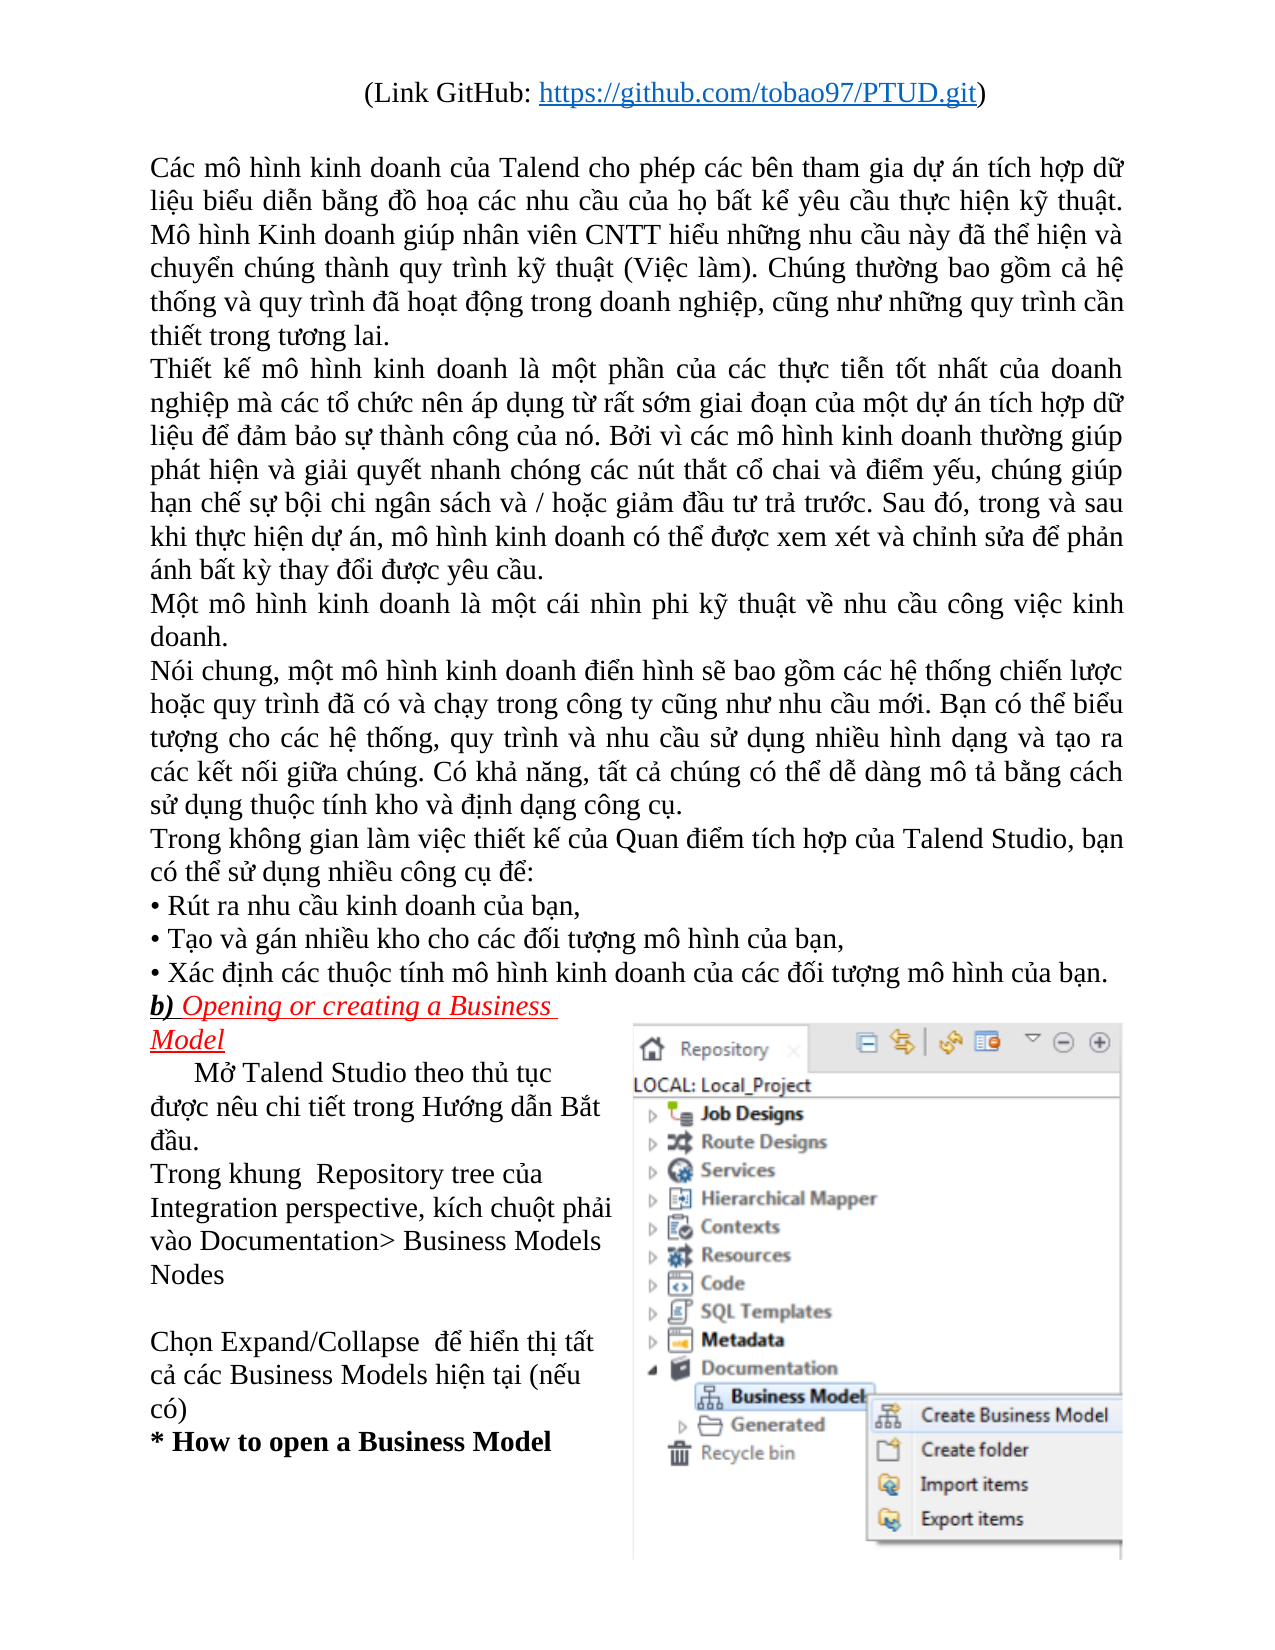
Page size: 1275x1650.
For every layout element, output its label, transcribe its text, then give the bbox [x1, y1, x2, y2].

text Nói chung, một mô hình kinh doanh điển hình sẽ bao gồm các hệ thống chiến lược hoặc quy trình đã có và chạy trong công ty cũng như nhu cầu mới. Bạn có thể biểu tượng cho các hệ thống, quy trình và nhu cầu sử dụng nhiều hình dạng và tạo ra các kết nối giữa chúng. Có khả năng, tất cả chúng có thể dễ dàng mô tả bằng cách sử dụng thuộc tính kho và định dạng công cụ. [150, 653, 1125, 821]
text • Tạo và gán nhiều kho cho các đối tượng mô hình của bạn, [150, 921, 1125, 955]
text Một mô hình kinh doanh là một cái nhìn phi kỹ thuật về nhu cầu công việc kinh doanh. [150, 586, 1125, 653]
text Trong không gian làm việc thiết kế của Quan điểm tích hợp của Talend Studio, bạn có thể sử dụng nhiều công cụ để: [150, 821, 1125, 888]
text Trong khung Repository tree của Integration perspective, kích chuột phải vào Documentation> Business Models Nodes [150, 1156, 632, 1290]
text Mở Talend Studio theo thủ tục được nêu chi tiết trong Hướng dẫn Bắt đầu. [150, 1056, 632, 1156]
text Các mô hình kinh doanh của Talend cho phép các bên tham gia dự án tích hợp dữ liệu biểu diễn bằng đồ hoạ các nhu cầu của họ bất kể yêu cầu thực hiện kỹ thuật. Mô hình Kinh doanh giúp nhân viên CNTT hiểu những nhu cầu này đã thể hiện và chuyển chúng thành quy trình kỹ thuật (Việc làm). Chúng thường bao gồm cả hệ thống và quy trình đã hoạt động trong doanh nghiệp, cũng như những quy trình cần thiết trong tương lai. [150, 150, 1125, 351]
text Thiết kế mô hình kinh doanh là một phần của các thực tiễn tốt nhất của doanh nghiệp mà các tổ chức nên áp dụng từ rất sớm giai đoạn của một dự án tích hợp dữ liệu để đảm bảo sự thành công của nó. Bởi vì các mô hình kinh doanh thường giúp phát hiện và giải quyết nhanh chóng các nút thắt cổ chai và điểm yếu, chúng giúp hạn chế sự bội chi ngân sách và / hoặc giảm đầu tư trả trước. Sau đó, trong và sau khi thực hiện dự án, mô hình kinh doanh có thể được xem xét và chỉnh sửa để phản ánh bất kỳ thay đổi được yêu cầu. [150, 351, 1125, 586]
text * How to open a Business Model [150, 1424, 632, 1458]
picture [632, 1020, 1125, 1568]
text • Xác định các thuộc tính mô hình kinh doanh của các đối tượng mô hình của bạn. [150, 955, 1125, 988]
text b) Opening or creating a Business Model [150, 988, 1125, 1056]
text • Rút ra nhu cầu kinh doanh của bạn, [150, 888, 1125, 921]
text Chọn Expand/Collapse để hiển thị tất cả các Business Models hiện tại (nếu có) [150, 1324, 632, 1424]
